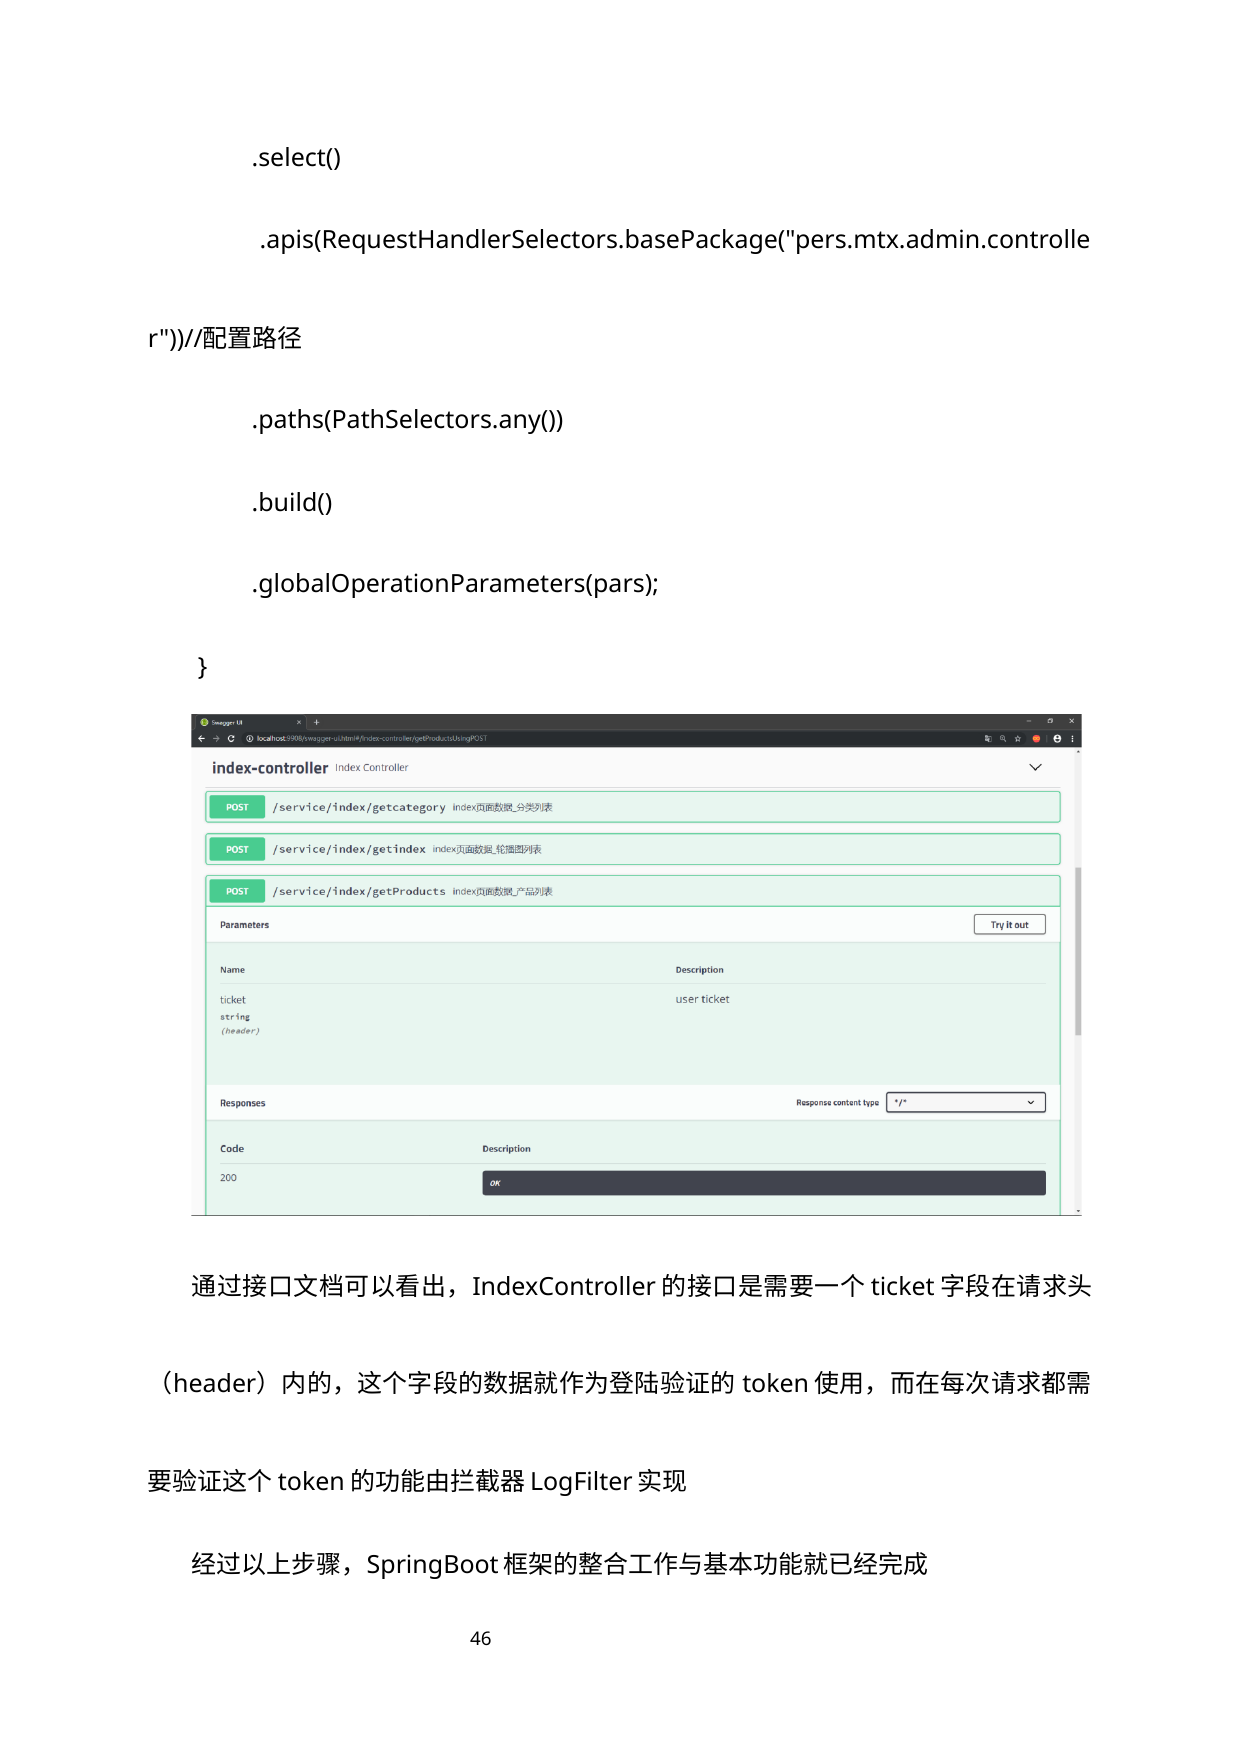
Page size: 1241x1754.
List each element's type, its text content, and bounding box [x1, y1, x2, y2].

list .build() [148, 469, 1093, 534]
list .select() [148, 124, 1093, 189]
list 经过以上步骤，SpringBoot框架的整合工作与基本功能就已经完成 [148, 1530, 1093, 1595]
list } [148, 633, 1093, 698]
list .globalOperationParameters(pars); [148, 551, 1093, 616]
list .apis(RequestHandlerSelectors.basePackage("pers.mtx.admin.controller"))//配置路径 [148, 206, 1093, 369]
picture [191, 714, 1082, 1216]
list 通过接口文档可以看出，IndexController的接口是需要一个ticket字段在请求头（header）内的，这个字段的数据就作为登陆验证的token使用，而在每次请求都需要验证这个token的功能由拦截器LogFilter实现 [148, 1252, 1093, 1512]
list .paths(PathSelectors.any()) [148, 387, 1093, 452]
